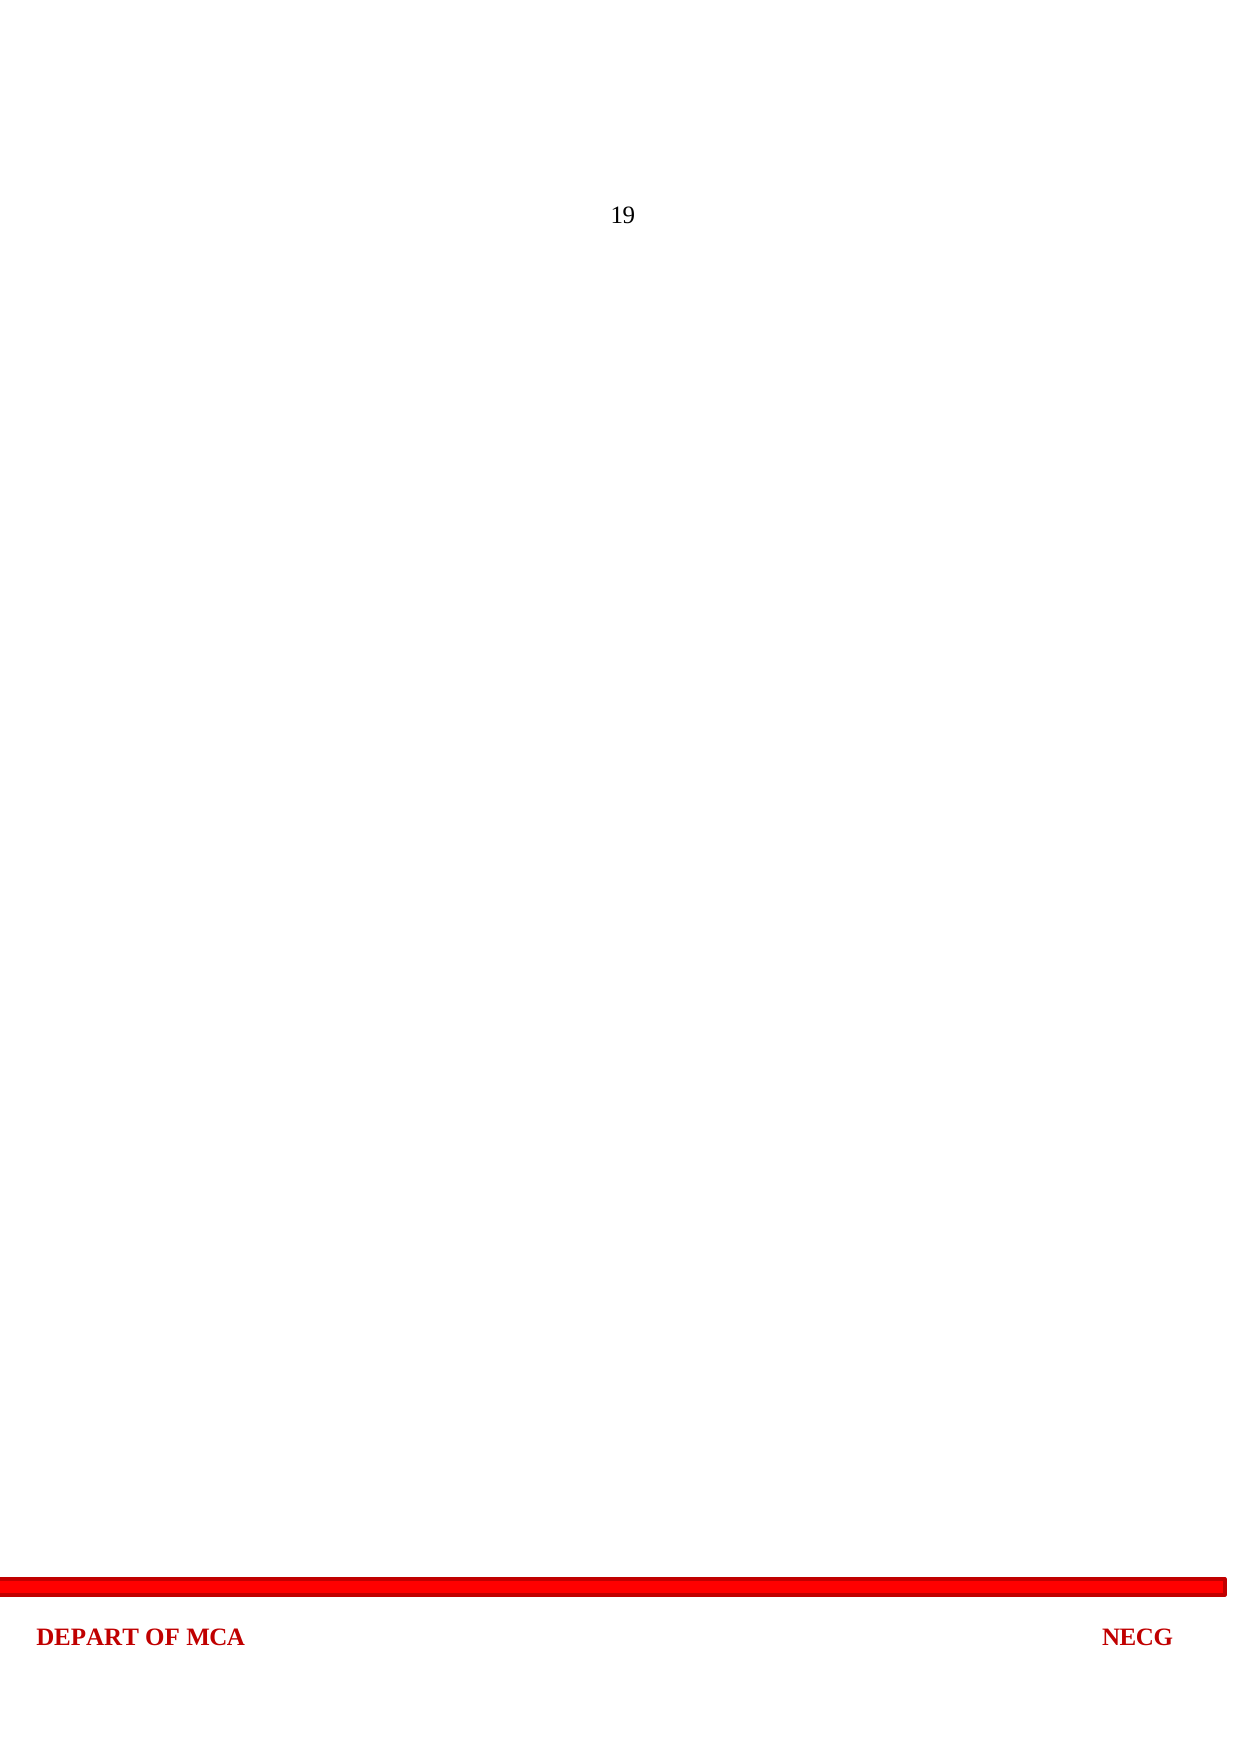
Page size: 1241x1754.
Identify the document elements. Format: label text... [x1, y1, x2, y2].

text 19 [55, 200, 1190, 229]
